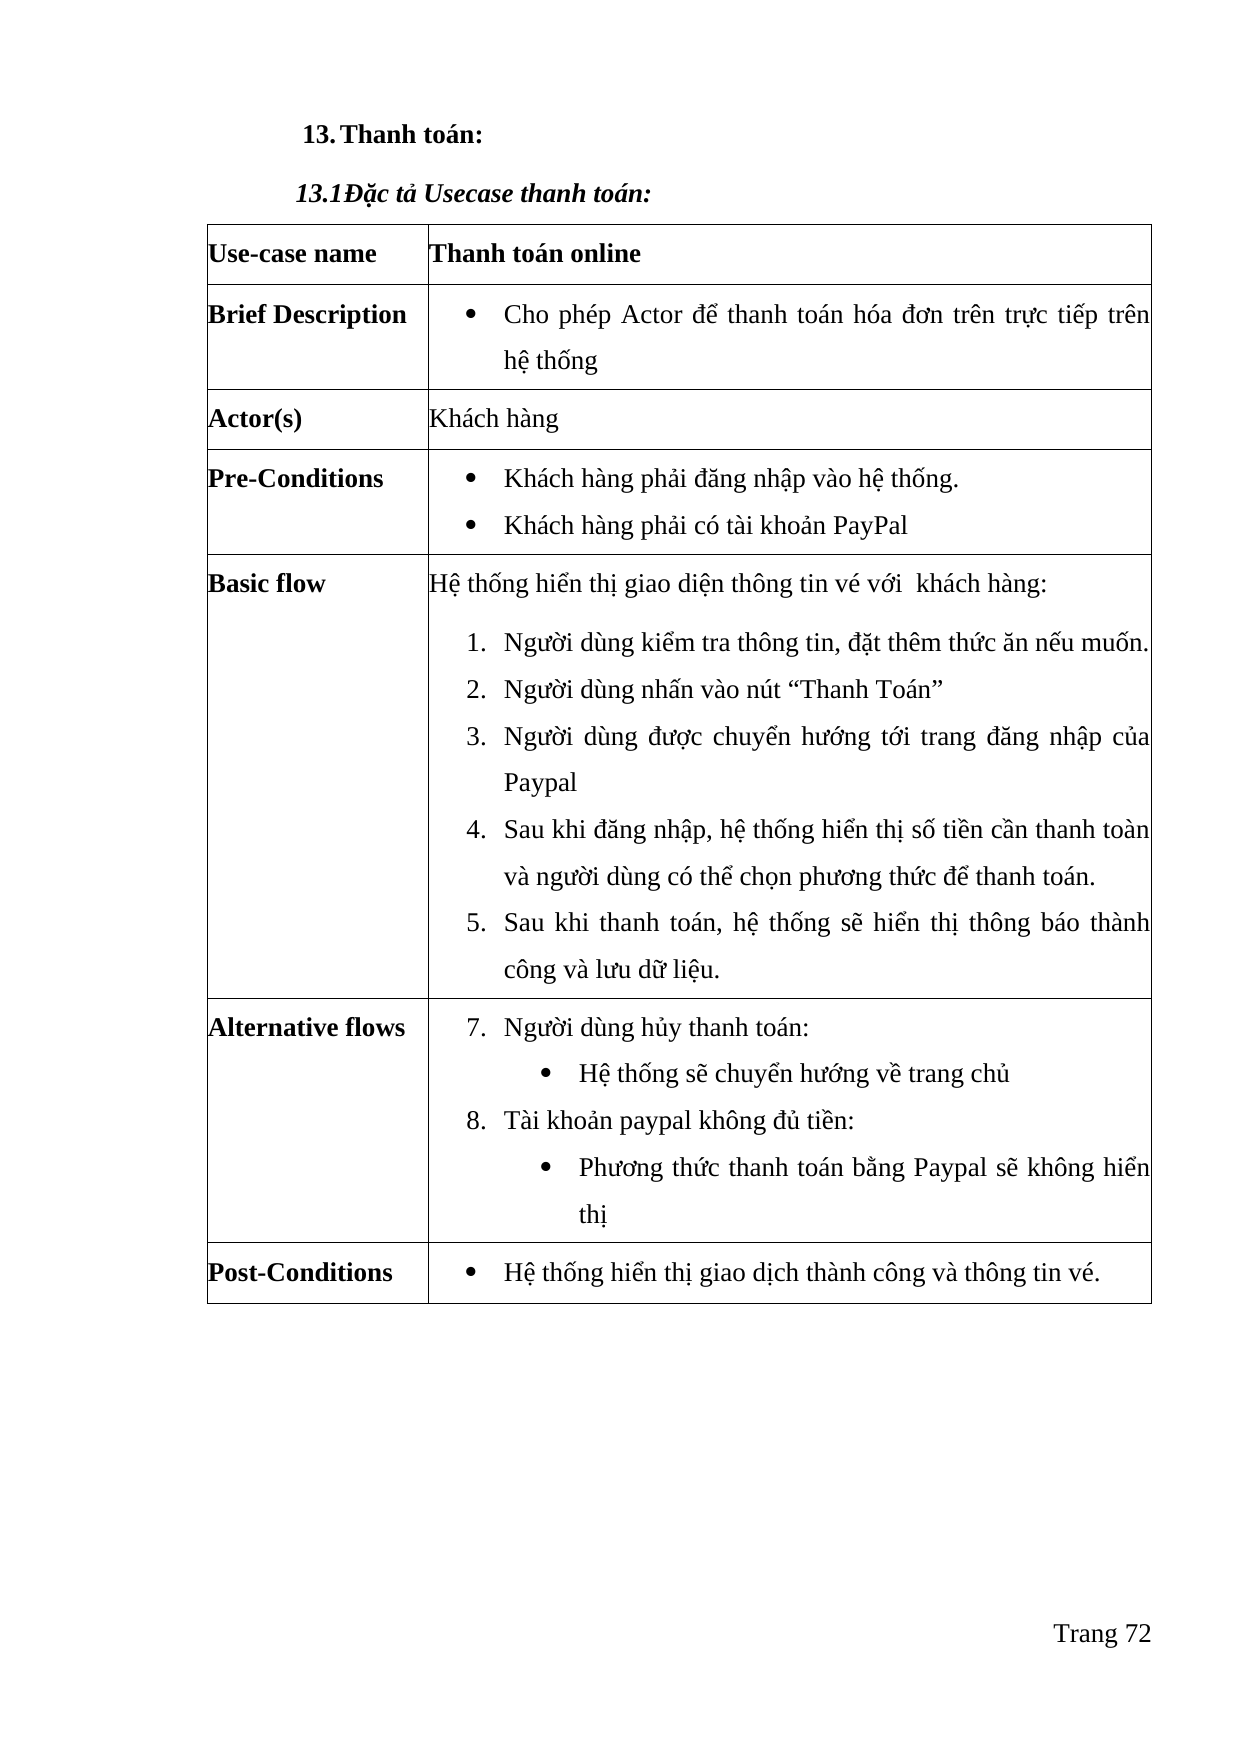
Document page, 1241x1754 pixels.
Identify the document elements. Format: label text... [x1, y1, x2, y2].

table_cell Hệ thống hiển thị giao diện thông tin vé với khách hàng: Người dùng kiểm tra thông tin, đặt thêm thức ăn nếu muốn. Người dùng nhấn vào nút “Thanh Toán” Người dùng được chuyển hướng tới trang đăng nhập của Paypal Sau khi đăng nhập, hệ thống hiển thị số tiền cần thanh toàn và người dùng có thể chọn phương thức để thanh toán. Sau khi thanh toán, hệ thống sẽ hiển thị thông báo thành công và lưu dữ liệu. [429, 555, 1151, 997]
table_cell Basic flow [208, 555, 428, 997]
subtitle Đặc tả Usecase thanh toán: [295, 177, 1152, 208]
table_cell Post-Conditions [208, 1243, 428, 1302]
table_header Thanh toán online [429, 225, 1151, 284]
table_cell Pre-Conditions [208, 450, 428, 554]
table_cell Người dùng hủy thanh toán: Hệ thống sẽ chuyển hướng về trang chủ Tài khoản paypal không đủ tiền: Phương thức thanh toán bằng Paypal sẽ không hiển thị [429, 999, 1151, 1242]
table_cell Alternative flows [208, 999, 428, 1242]
table_header Use-case name [208, 225, 428, 284]
table_cell Cho phép Actor để thanh toán hóa đơn trên trực tiếp trên hệ thống [429, 285, 1151, 389]
table_cell Hệ thống hiển thị giao dịch thành công và thông tin vé. [429, 1243, 1151, 1302]
table_cell Brief Description [208, 285, 428, 389]
table_cell Khách hàng phải đăng nhập vào hệ thống. Khách hàng phải có tài khoản PayPal [429, 450, 1151, 554]
table_cell Actor(s) [208, 390, 428, 449]
table_cell Khách hàng [429, 390, 1151, 449]
subtitle Thanh toán: [302, 118, 1152, 149]
